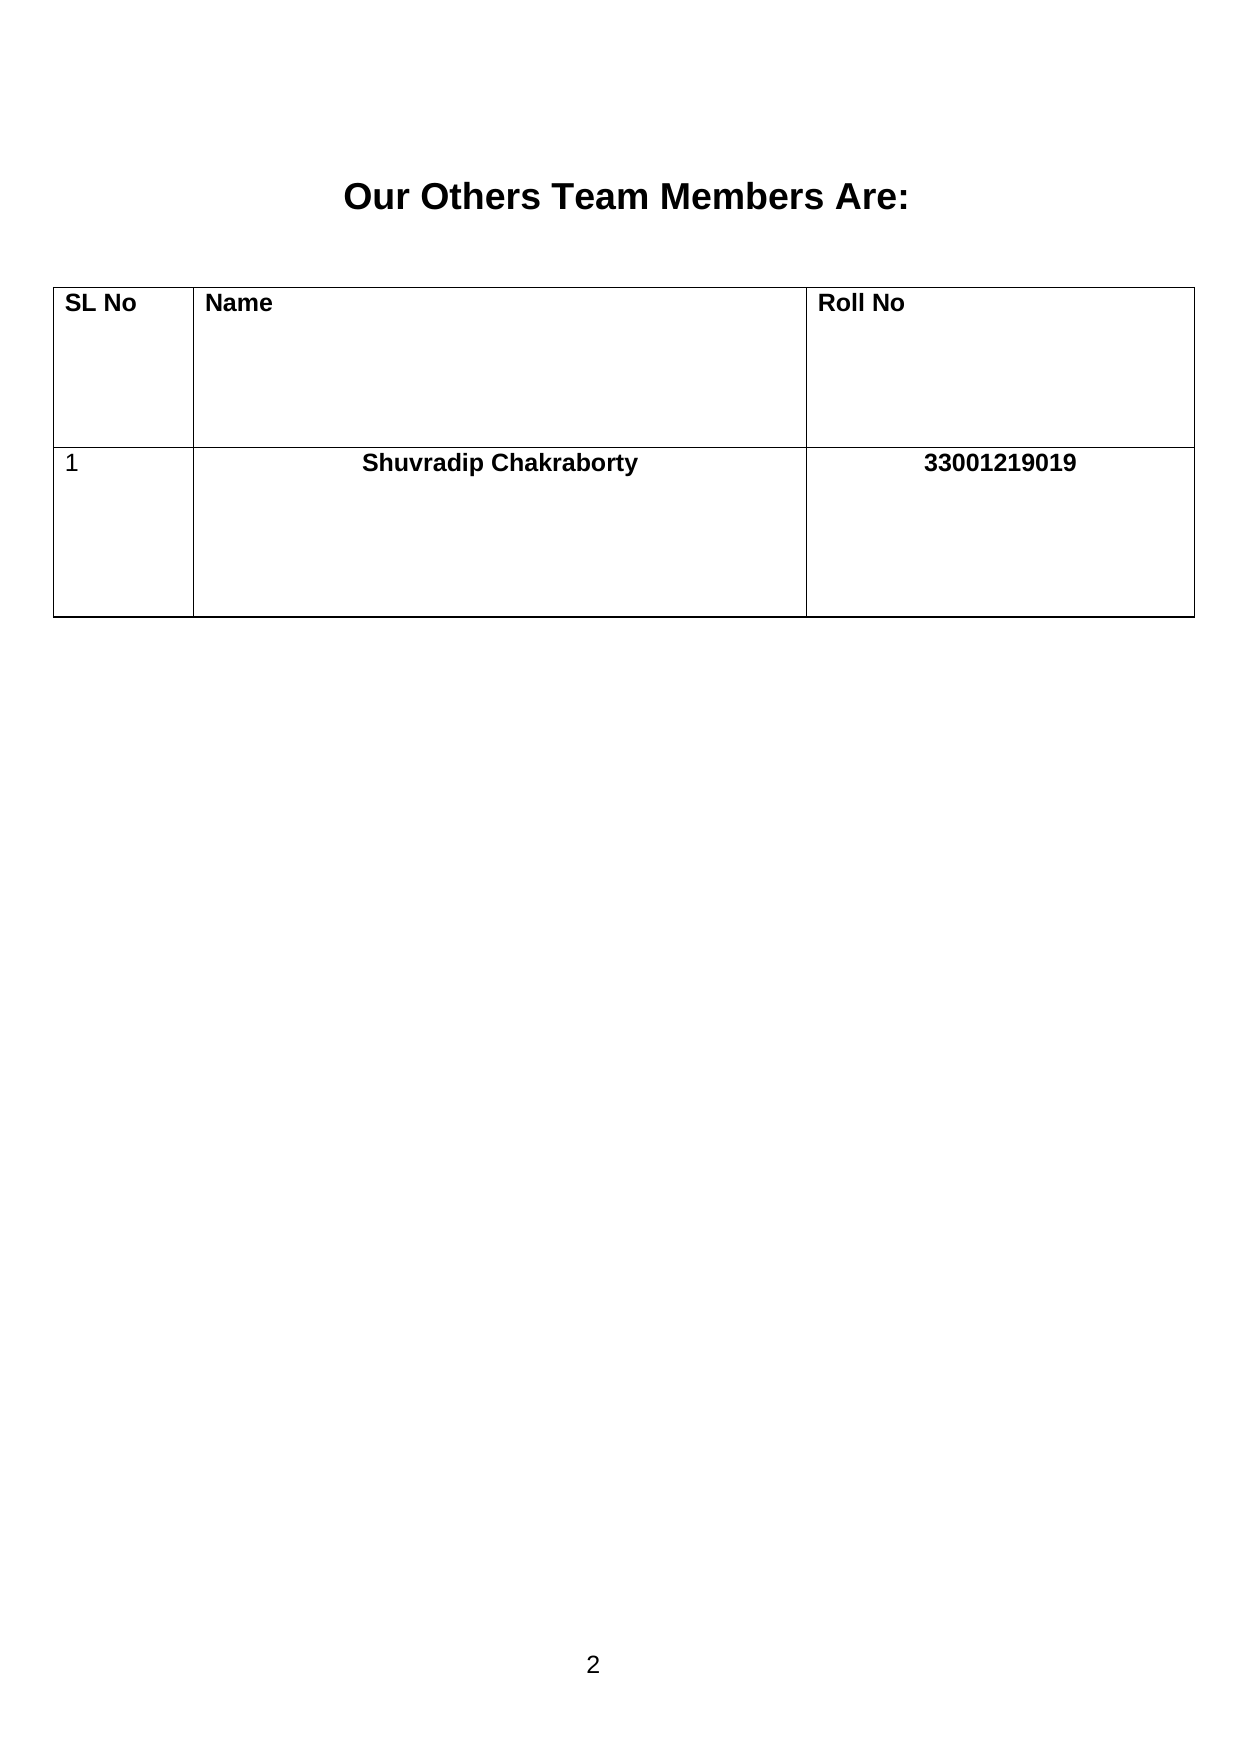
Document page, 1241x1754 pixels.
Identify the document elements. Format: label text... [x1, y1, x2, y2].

text Our Others Team Members Are: [64, 174, 1188, 217]
table_header Roll No [807, 288, 1194, 447]
table_cell Shuvradip Chakraborty [194, 448, 806, 616]
table_cell 33001219019 [807, 448, 1194, 616]
table_header Name [194, 288, 806, 447]
table_cell 1 [54, 448, 193, 616]
table_header SL No [54, 288, 193, 447]
